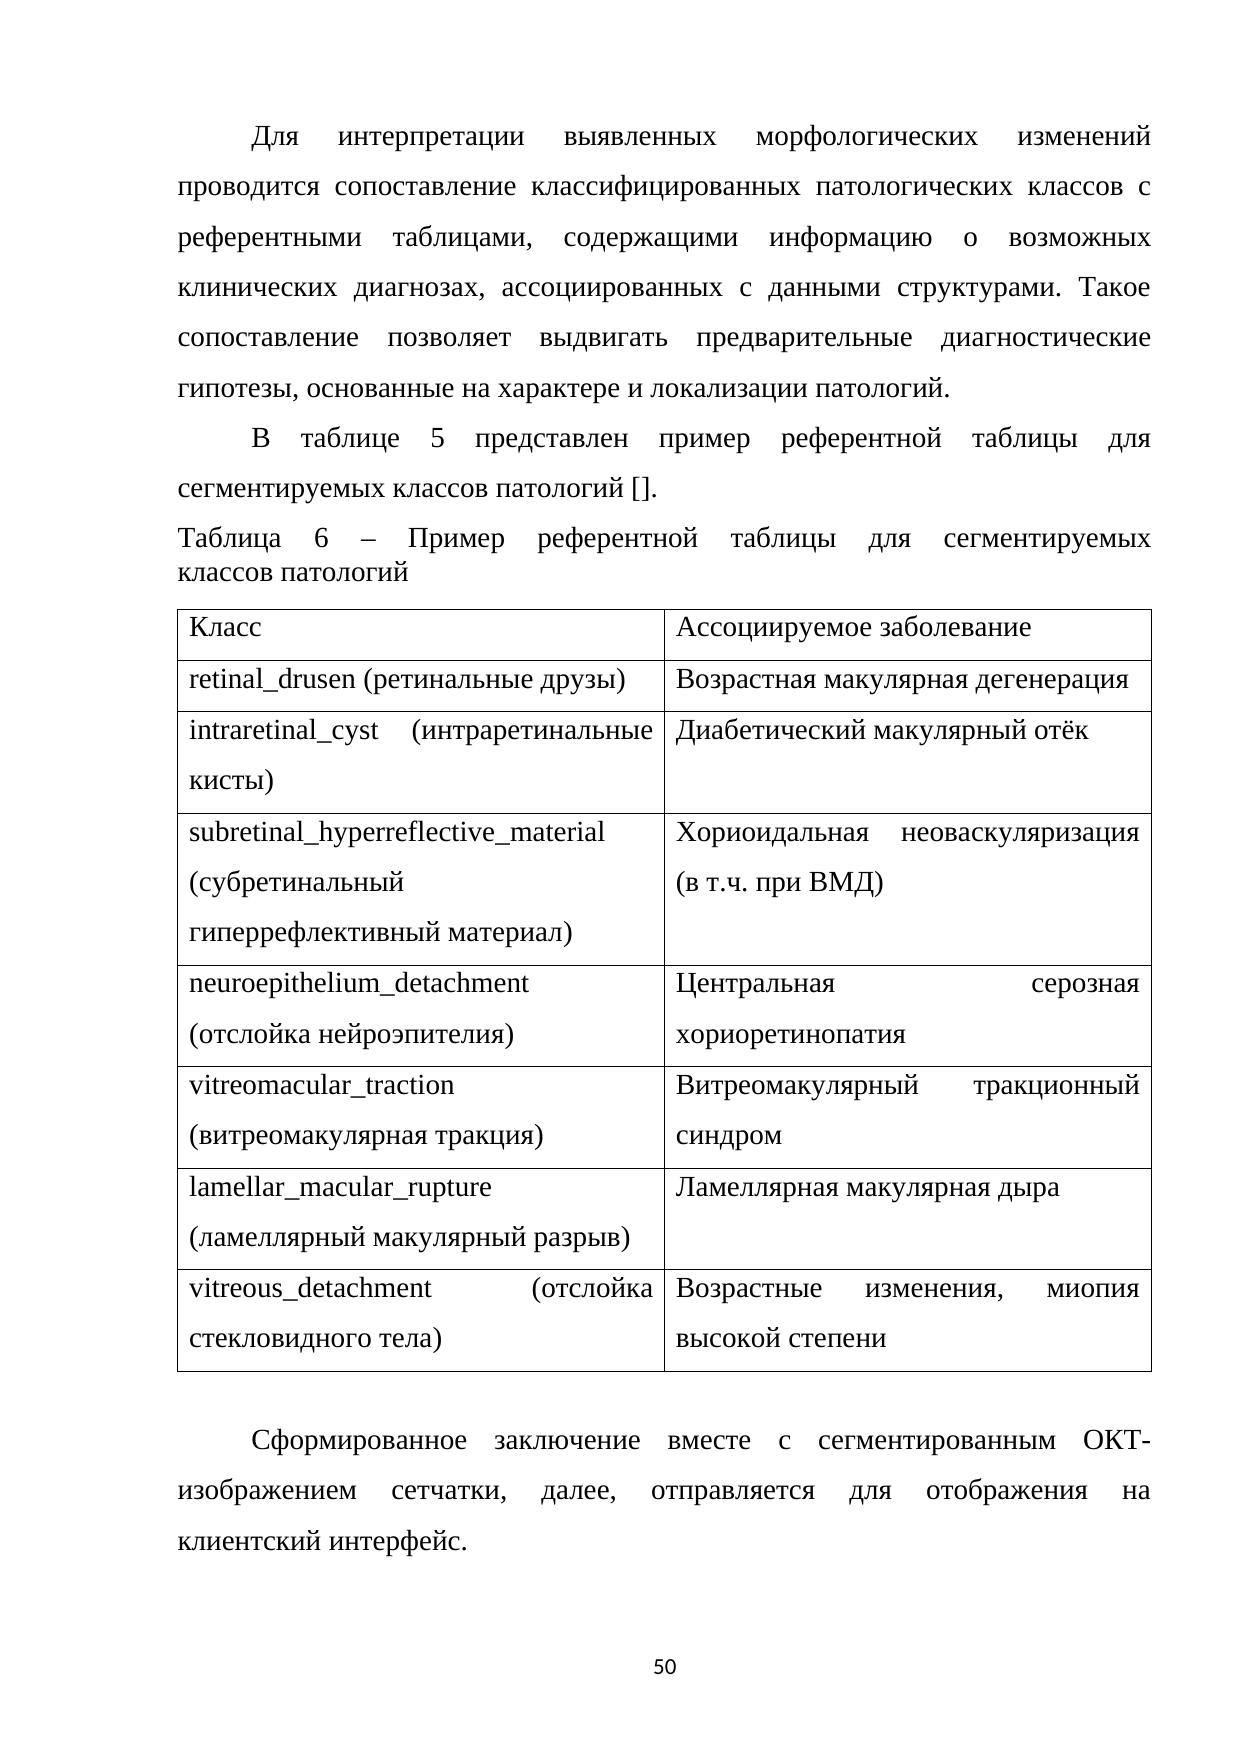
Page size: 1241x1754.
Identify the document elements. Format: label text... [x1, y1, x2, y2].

table_cell Диабетический макулярный отёк [665, 712, 1151, 813]
table_cell Витреомакулярный тракционный синдром [665, 1067, 1151, 1168]
table_cell lamellar_macular_rupture (ламеллярный макулярный разрыв) [178, 1169, 664, 1269]
table_cell Возрастная макулярная дегенерация [665, 661, 1151, 711]
text В таблице 5 представлен пример референтной таблицы для сегментируемых классов патологий []. [177, 420, 1152, 504]
table_header Ассоциируемое заболевание [665, 610, 1151, 660]
table_cell Центральная серозная хориоретинопатия [665, 966, 1151, 1066]
table_cell Ламеллярная макулярная дыра [665, 1169, 1151, 1269]
text Для интерпретации выявленных морфологических изменений проводится сопоставление классифицированных патологических классов с референтными таблицами, содержащими информацию о возможных клинических диагнозах, ассоциированных с данными структурами. Такое сопоставление позволяет выдвигать предварительные диагностические гипотезы, основанные на характере и локализации патологий. [177, 118, 1152, 403]
table_cell Возрастные изменения, миопия высокой степени [665, 1270, 1151, 1371]
table_cell Хориоидальная неоваскуляризация (в т.ч. при ВМД) [665, 814, 1151, 964]
table_cell vitreous_detachment (отслойка стекловидного тела) [178, 1270, 664, 1371]
table_cell intraretinal_cyst (интраретинальные кисты) [178, 712, 664, 813]
table_cell retinal_drusen (ретинальные друзы) [178, 661, 664, 711]
table_cell neuroepithelium_detachment (отслойка нейроэпителия) [178, 966, 664, 1066]
text Сформированное заключение вместе с сегментированным ОКТ-изображением сетчатки, далее, отправляется для отображения на клиентский интерфейс. [177, 1422, 1152, 1556]
table_cell vitreomacular_traction (витреомакулярная тракция) [178, 1067, 664, 1168]
table_cell subretinal_hyperreflective_material (субретинальный гиперрефлективный материал) [178, 814, 664, 964]
text Таблица 6 – Пример референтной таблицы для сегментируемых классов патологий [177, 521, 1152, 588]
table_header Класс [178, 610, 664, 660]
